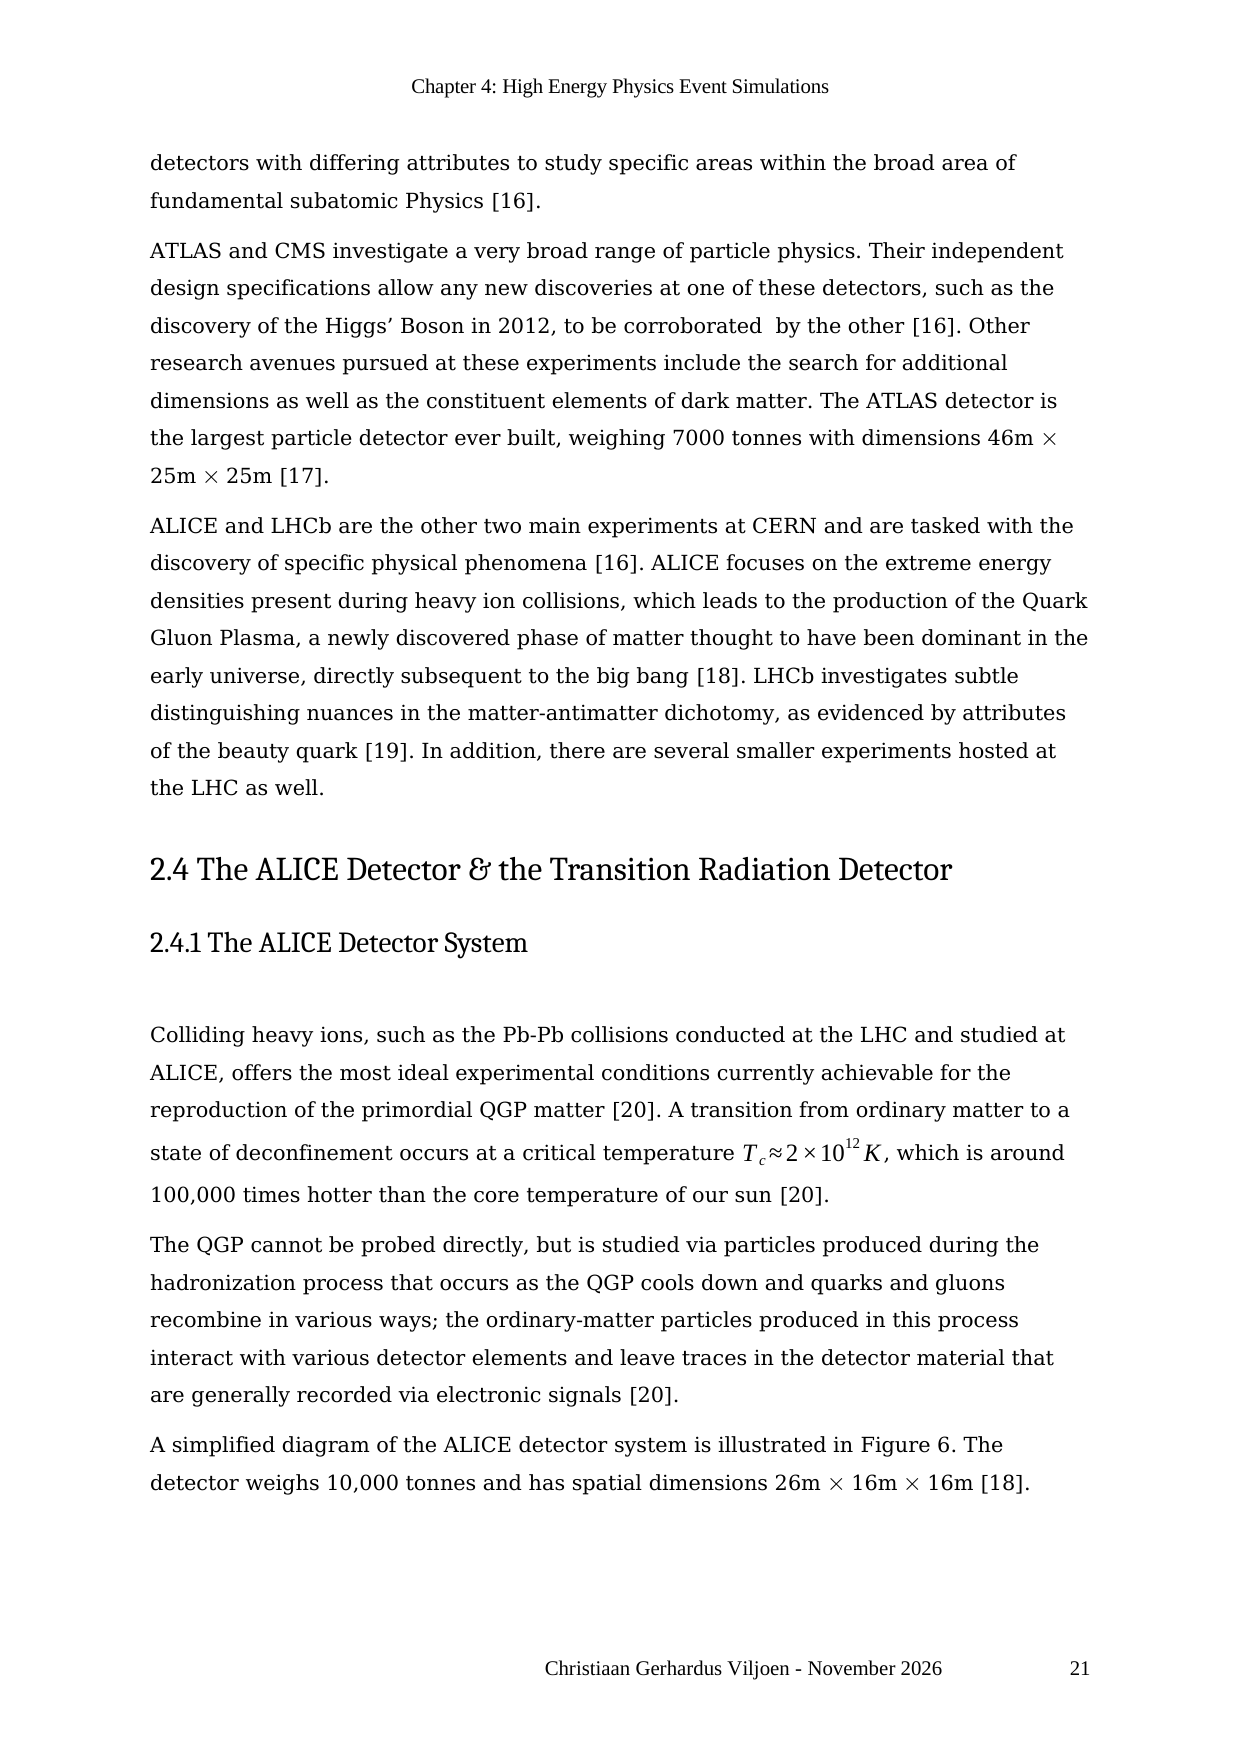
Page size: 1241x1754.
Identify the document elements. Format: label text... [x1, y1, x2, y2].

text Colliding heavy ions, such as the Pb-Pb collisions conducted at the LHC and studied at ALICE, offers the most ideal experimental conditions currently achievable for the reproduction of the primordial QGP matter . A transition from ordinary matter to a state of deconfinement occurs at a critical temperature , which is around 100,000 times hotter than the core temperature of our sun . [150, 1022, 1090, 1207]
subtitle The ALICE Detector & the Transition Radiation Detector [150, 850, 1090, 888]
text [150, 150, 1090, 212]
text ATLAS and CMS investigate a very broad range of particle physics. Their independent design specifications allow any new discoveries at one of these detectors, such as the discovery of the Higgs’ Boson in 2012, to be corroborated by the other . Other research avenues pursued at these experiments include the search for additional dimensions as well as the constituent elements of dark matter. The ATLAS detector is the largest particle detector ever built, weighing 7000 tonnes with dimensions 46m 25m 25m . [150, 237, 1090, 488]
text The QGP cannot be probed directly, but is studied via particles produced during the hadronization process that occurs as the QGP cools down and quarks and gluons recombine in various ways; the ordinary-matter particles produced in this process interact with various detector elements and leave traces in the detector material that are generally recorded via electronic signals . [150, 1232, 1090, 1407]
subtitle The ALICE Detector System [150, 926, 1090, 959]
text A simplified diagram of the ALICE detector system is illustrated in Figure 6. The detector weighs 10,000 tonnes and has spatial dimensions 26m 16m 16m . [150, 1432, 1090, 1494]
text ALICE and LHCb are the other two main experiments at CERN and are tasked with the discovery of specific physical phenomena . ALICE focuses on the extreme energy densities present during heavy ion collisions, which leads to the production of the Quark Gluon Plasma, a newly discovered phase of matter thought to have been dominant in the early universe, directly subsequent to the big bang . LHCb investigates subtle distinguishing nuances in the matter-antimatter dichotomy, as evidenced by attributes of the beauty quark . In addition, there are several smaller experiments hosted at the LHC as well. [150, 513, 1090, 800]
